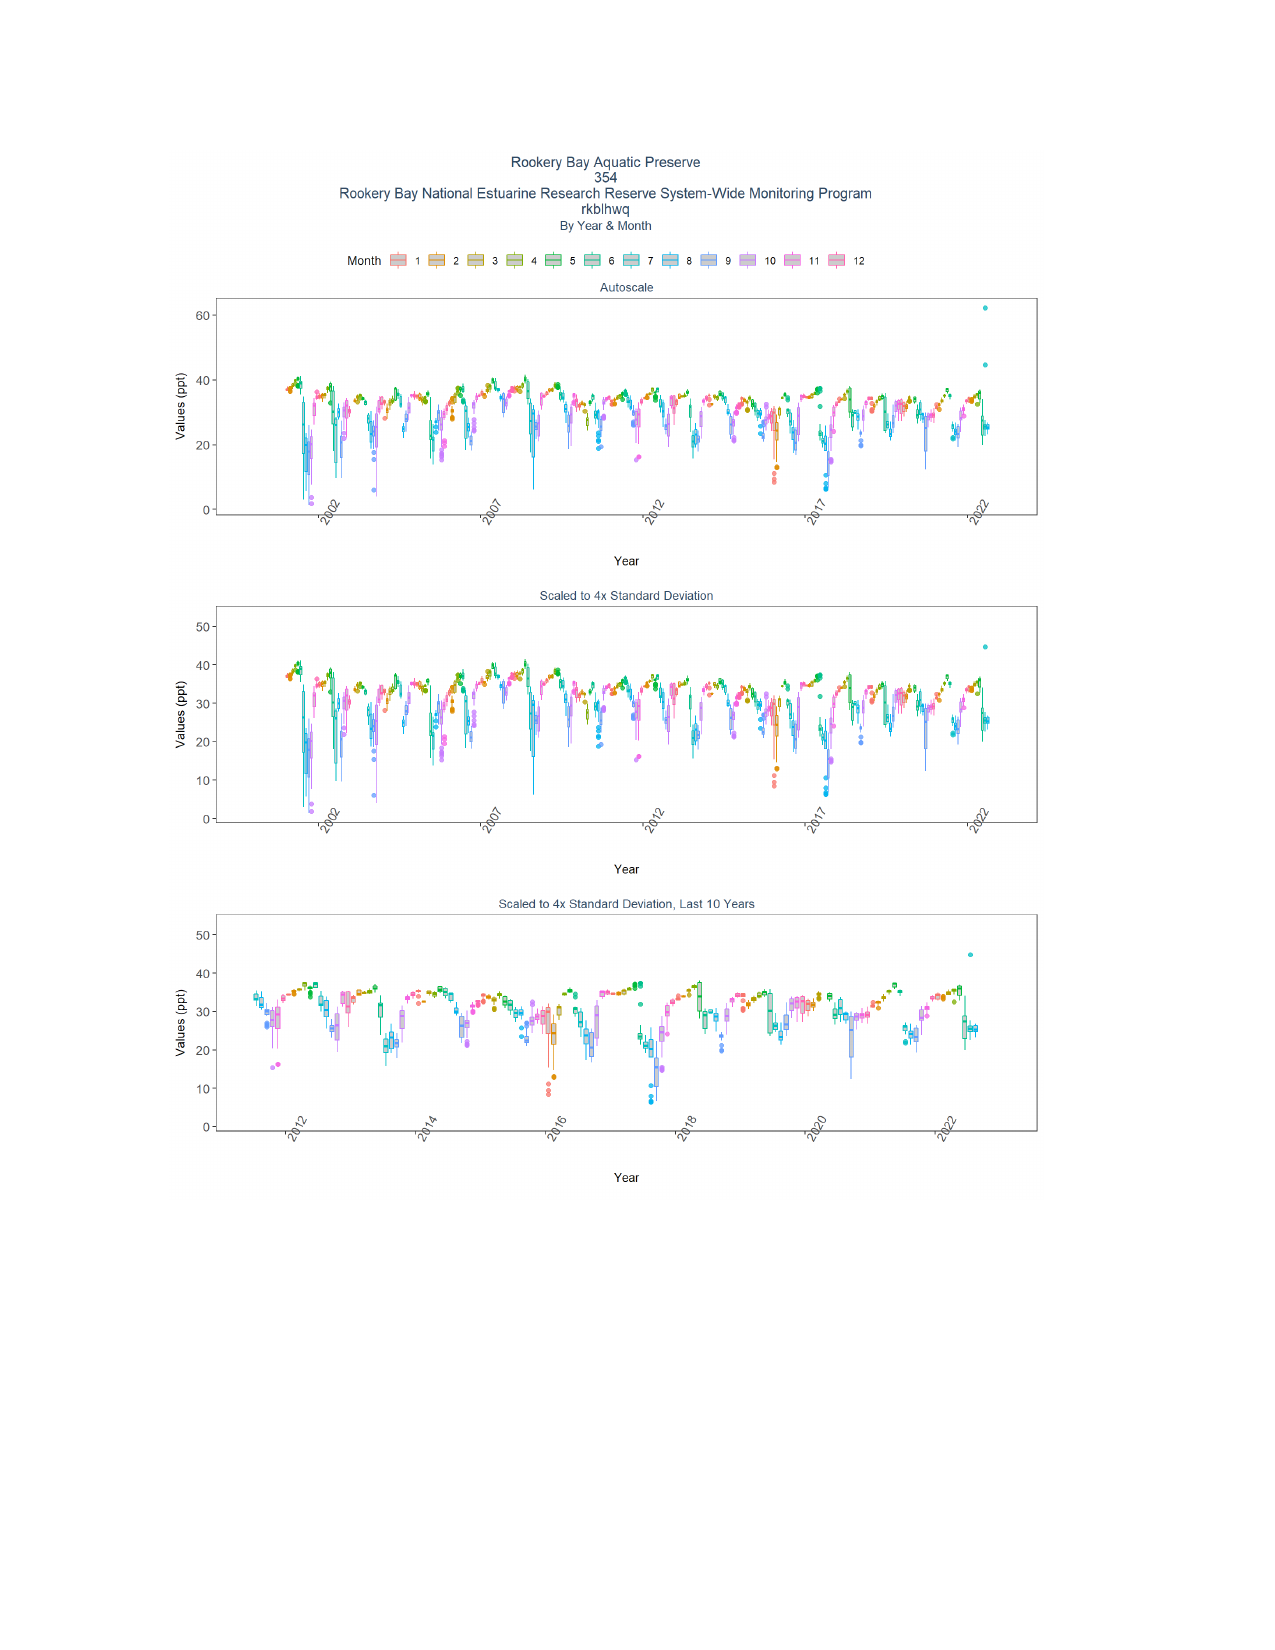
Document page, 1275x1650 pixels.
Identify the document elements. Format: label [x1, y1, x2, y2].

picture [168, 150, 1044, 1200]
